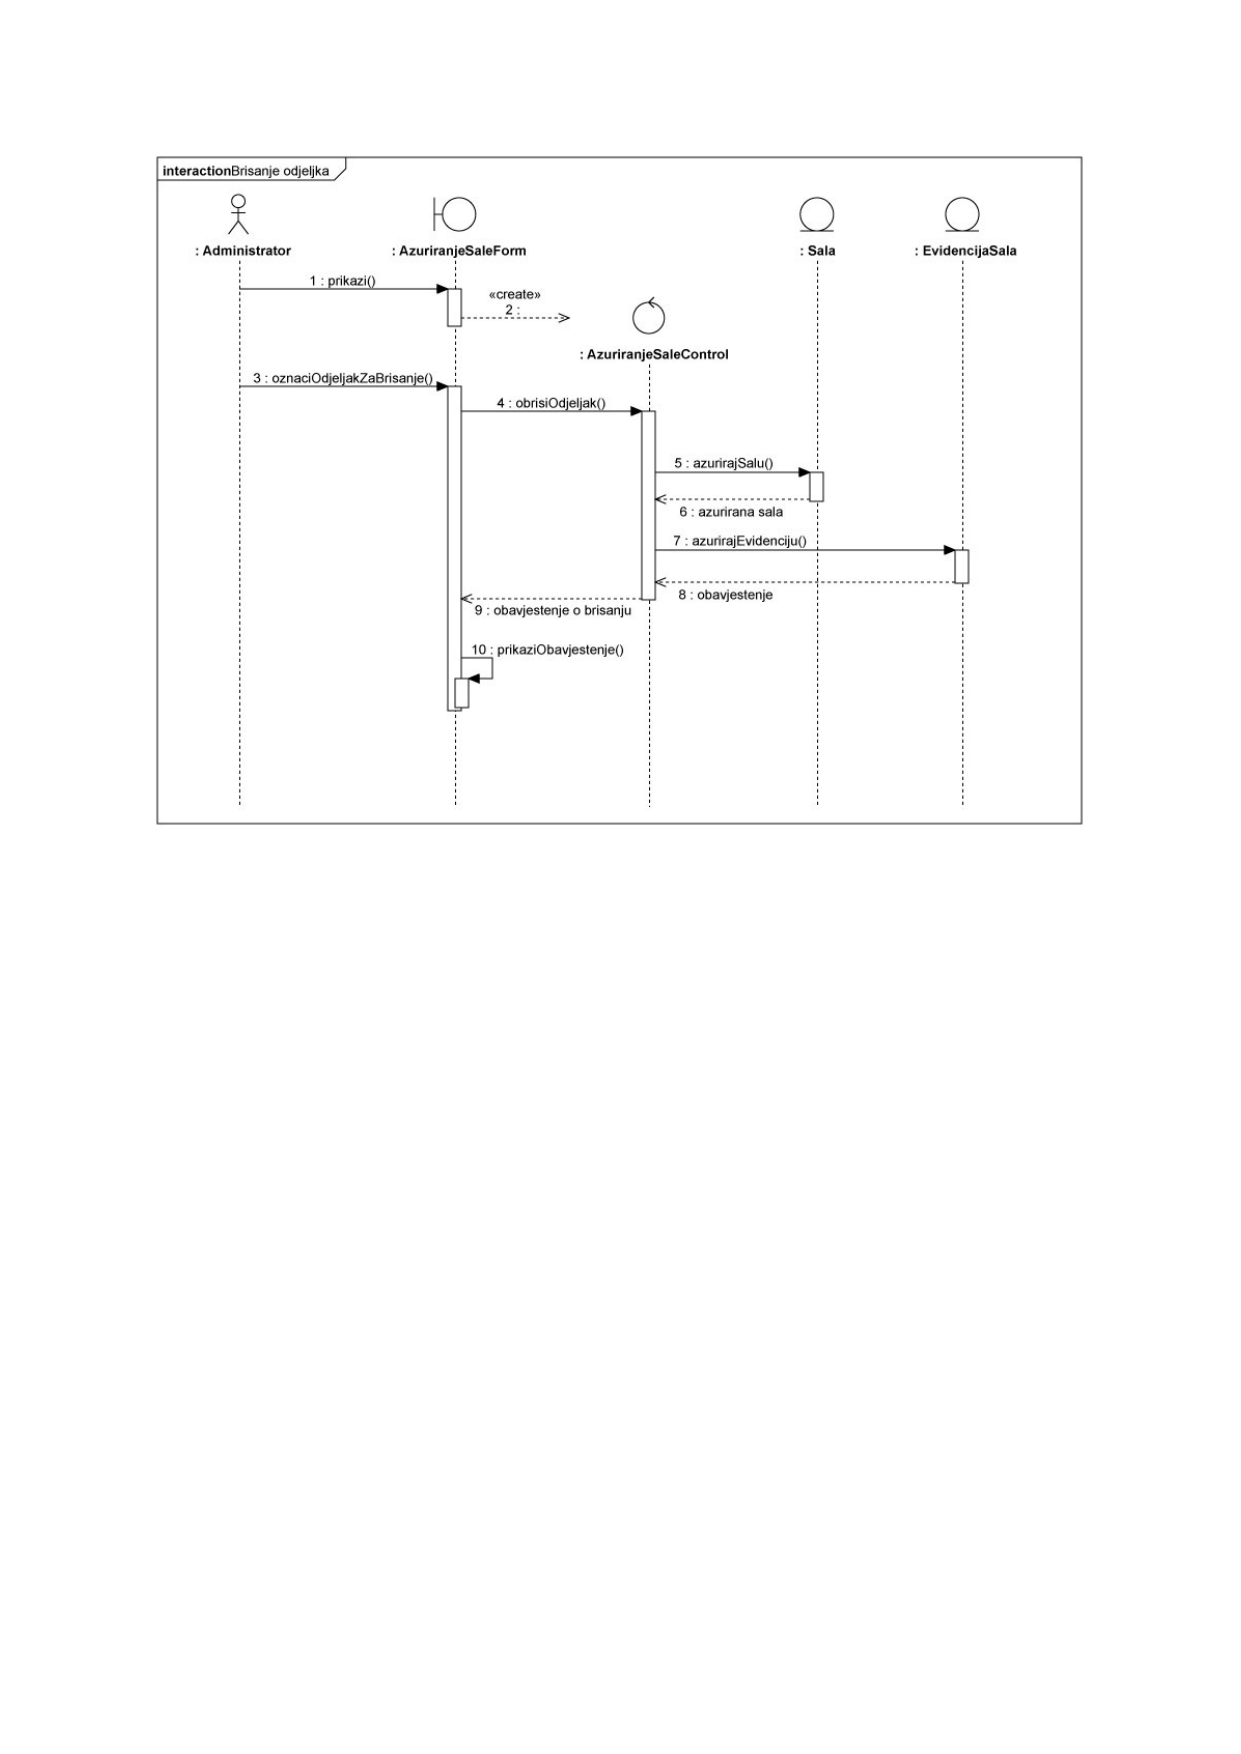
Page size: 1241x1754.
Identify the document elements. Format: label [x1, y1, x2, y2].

picture [147, 147, 1092, 834]
